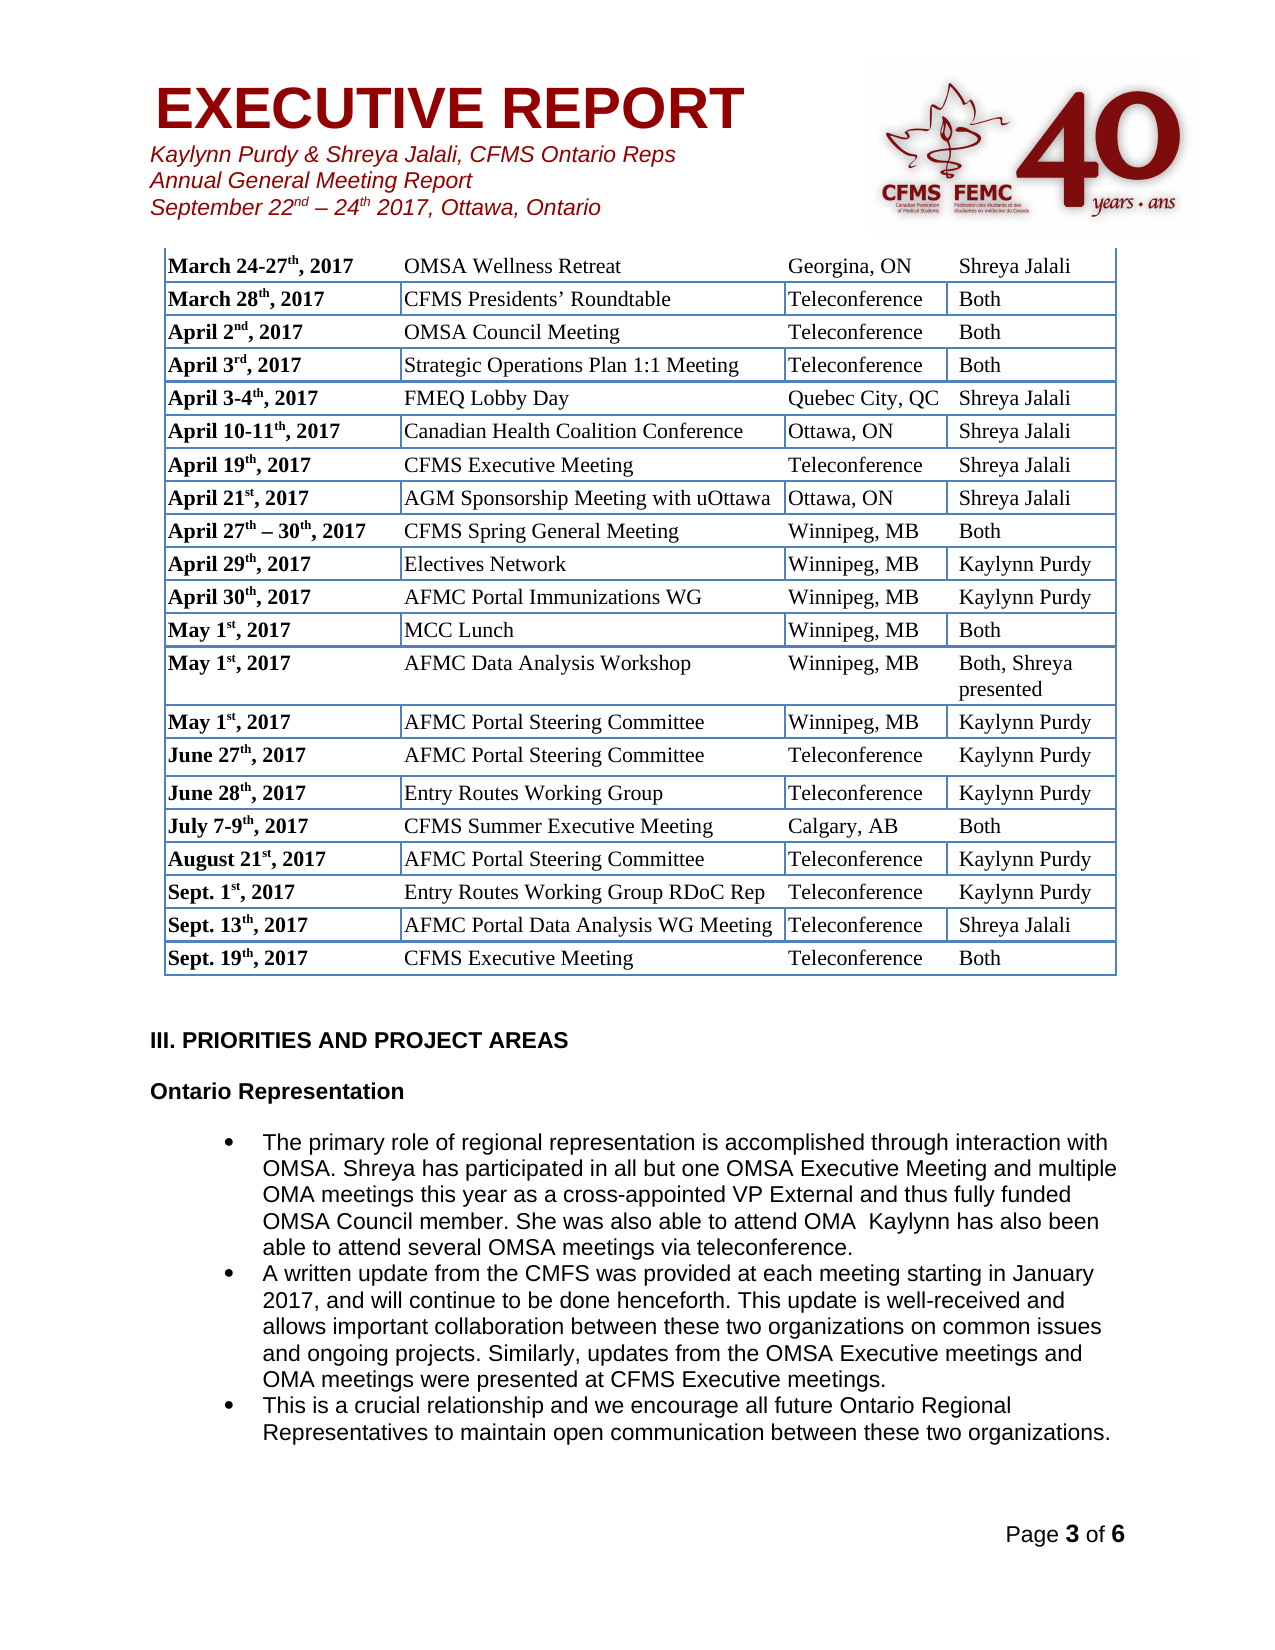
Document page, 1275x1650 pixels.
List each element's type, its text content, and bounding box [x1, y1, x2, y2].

table_cell Teleconference [785, 316, 947, 347]
table_cell Shreya Jalali [948, 482, 1115, 513]
table_cell OMSA Council Meeting [401, 316, 785, 347]
picture [870, 57, 1199, 236]
table_cell Sept. 13th, 2017 [166, 909, 400, 940]
table_cell AFMC Portal Steering Committee [402, 706, 784, 737]
table_cell Shreya Jalali [947, 248, 1115, 281]
list This is a crucial relationship and we encourage all future Ontario Regional Representatives to maintain open communication between these two organizations. [225, 1392, 1125, 1445]
table_cell OMSA Wellness Retreat [401, 248, 785, 281]
table_cell Kaylynn Purdy [948, 777, 1115, 808]
table_cell AFMC Portal Data Analysis WG Meeting [402, 909, 784, 940]
table_cell March 28th, 2017 [166, 283, 400, 314]
table_cell Teleconference [785, 449, 947, 480]
table_cell Winnipeg, MB [786, 614, 946, 645]
table_cell Kaylynn Purdy [947, 739, 1115, 775]
table_cell April 30th, 2017 [166, 581, 401, 612]
table_cell Calgary, AB [785, 810, 947, 841]
text Ontario Representation [150, 1078, 1125, 1104]
table_cell FMEQ Lobby Day [401, 383, 785, 413]
table_cell Electives Network [402, 548, 784, 579]
table_cell April 3-4th, 2017 [166, 383, 401, 413]
table_cell AGM Sponsorship Meeting with uOttawa [402, 482, 784, 513]
table_cell April 3rd, 2017 [166, 349, 400, 380]
table_cell Winnipeg, MB [786, 706, 946, 737]
table_cell Teleconference [786, 909, 946, 940]
table_cell Entry Routes Working Group RDoC Rep [401, 876, 785, 907]
table_cell Shreya Jalali [947, 449, 1115, 480]
table_cell CFMS Executive Meeting [401, 943, 785, 973]
table_cell Kaylynn Purdy [948, 843, 1115, 874]
table_cell Shreya Jalali [948, 909, 1115, 940]
table_cell AFMC Portal Immunizations WG [401, 581, 785, 612]
table_cell Winnipeg, MB [785, 648, 947, 704]
table_cell April 2nd, 2017 [166, 316, 401, 347]
table_cell April 10-11th, 2017 [166, 416, 400, 447]
list A written update from the CMFS was provided at each meeting starting in January 2017, and will continue to be done henceforth. This update is well-received and allows important collaboration between these two organizations on common issues and ongoing projects. Similarly, updates from the OMSA Executive meetings and OMA meetings were presented at CFMS Executive meetings. [225, 1260, 1125, 1392]
table_cell AFMC Data Analysis Workshop [401, 648, 785, 704]
table_cell CFMS Executive Meeting [401, 449, 785, 480]
table_cell July 7-9th, 2017 [166, 810, 401, 841]
table_cell April 29th, 2017 [166, 548, 400, 579]
list The primary role of regional representation is accomplished through interaction with OMSA. Shreya has participated in all but one OMSA Executive Meeting and multiple OMA meetings this year as a cross-appointed VP External and thus fully funded OMSA Council member. She was also able to attend OMA Kaylynn has also been able to attend several OMSA meetings via teleconference. [225, 1129, 1125, 1260]
table_cell Shreya Jalali [948, 416, 1115, 447]
table_cell CFMS Summer Executive Meeting [401, 810, 785, 841]
table_cell Sept. 1st, 2017 [166, 876, 401, 907]
table_cell Canadian Health Coalition Conference [402, 416, 784, 447]
table_cell Entry Routes Working Group [402, 777, 784, 808]
table_cell Shreya Jalali [947, 383, 1115, 413]
table_cell CFMS Presidents’ Roundtable [402, 283, 784, 314]
table_cell August 21st, 2017 [166, 843, 400, 874]
table_cell MCC Lunch [402, 614, 784, 645]
table_cell Winnipeg, MB [785, 581, 947, 612]
table_cell AFMC Portal Steering Committee [402, 843, 784, 874]
table_cell Both [948, 283, 1115, 314]
table_cell Teleconference [786, 349, 946, 380]
table_cell Winnipeg, MB [785, 515, 947, 546]
table_cell Both [947, 316, 1115, 347]
table_cell Georgina, ON [785, 248, 947, 281]
table_cell Ottawa, ON [786, 482, 946, 513]
table_cell April 19th, 2017 [166, 449, 401, 480]
table_cell Kaylynn Purdy [948, 548, 1115, 579]
table_cell Both [948, 349, 1115, 380]
table_cell CFMS Spring General Meeting [401, 515, 785, 546]
table_cell Ottawa, ON [786, 416, 946, 447]
text III. PRIORITIES AND PROJECT AREAS [150, 1027, 1125, 1053]
table_cell Both [948, 614, 1115, 645]
table_cell Kaylynn Purdy [947, 581, 1115, 612]
table_cell Teleconference [786, 283, 946, 314]
table_cell Winnipeg, MB [786, 548, 946, 579]
table_cell Sept. 19th, 2017 [166, 943, 401, 973]
table_cell Strategic Operations Plan 1:1 Meeting [402, 349, 784, 380]
table_cell Teleconference [786, 777, 946, 808]
table_cell Teleconference [785, 876, 947, 907]
table_cell Kaylynn Purdy [947, 876, 1115, 907]
table_cell Kaylynn Purdy [948, 706, 1115, 737]
table_cell May 1st, 2017 [166, 706, 400, 737]
table_cell June 28th, 2017 [166, 777, 400, 808]
table_cell Teleconference [786, 843, 946, 874]
table_cell June 27th, 2017 [166, 739, 401, 775]
table_cell March 24-27th, 2017 [166, 248, 401, 281]
table_cell April 27th – 30th, 2017 [166, 515, 401, 546]
table_cell May 1st, 2017 [166, 614, 400, 645]
table_cell Teleconference [785, 739, 947, 775]
table_cell Quebec City, QC [785, 383, 947, 413]
table_cell AFMC Portal Steering Committee [401, 739, 785, 775]
table_cell Both [947, 943, 1115, 973]
table_cell Both, Shreya presented [947, 648, 1115, 704]
table_cell Both [947, 515, 1115, 546]
table_cell April 21st, 2017 [166, 482, 400, 513]
table_cell Both [947, 810, 1115, 841]
table_cell May 1st, 2017 [166, 648, 401, 704]
table_cell Teleconference [785, 943, 947, 973]
